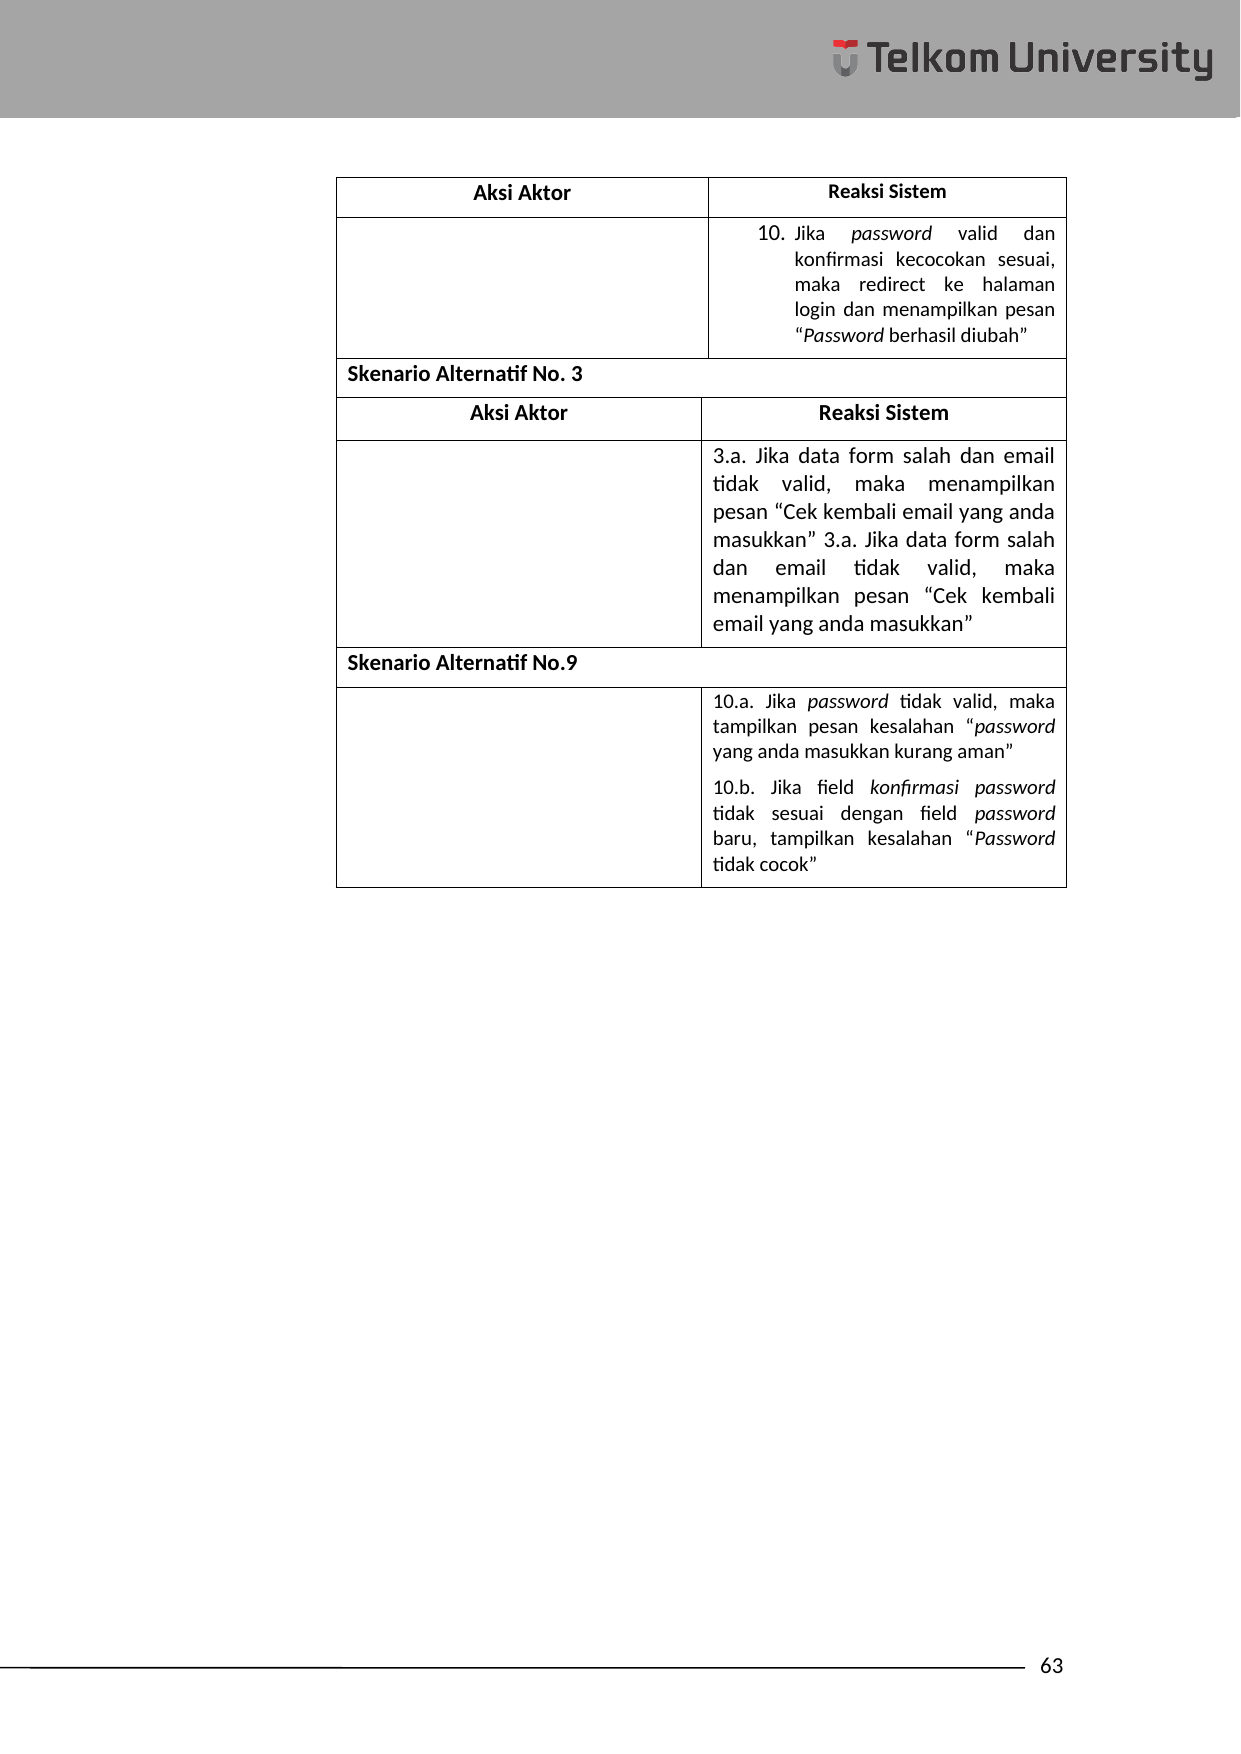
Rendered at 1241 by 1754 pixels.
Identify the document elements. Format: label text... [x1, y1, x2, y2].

table_cell Jika password valid dan konfirmasi kecocokan sesuai, maka redirect ke halaman login dan menampilkan pesan “Password berhasil diubah” [709, 218, 1066, 358]
table_header Reaksi Sistem [709, 178, 1066, 217]
picture [833, 40, 1213, 81]
table_cell 10.a. Jika password tidak valid, maka tampilkan pesan kesalahan “password yang anda masukkan kurang aman” 10.b. Jika field konfirmasi password tidak sesuai dengan field password baru, tampilkan kesalahan “Password tidak cocok” [702, 688, 1066, 887]
table_header Aksi Aktor [337, 178, 708, 217]
table_cell [337, 218, 708, 358]
table_cell Aksi Aktor [337, 398, 701, 440]
table_cell Reaksi Sistem [702, 398, 1066, 440]
table_cell Skenario Alternatif No. 3 [337, 359, 1066, 397]
table_cell 3.a. Jika data form salah dan email tidak valid, maka menampilkan pesan “Cek kembali email yang anda masukkan” 3.a. Jika data form salah dan email tidak valid, maka menampilkan pesan “Cek kembali email yang anda masukkan” [702, 441, 1066, 647]
table_cell [337, 441, 701, 647]
table_cell Skenario Alternatif No.9 [337, 648, 1066, 687]
table_cell [337, 688, 701, 887]
